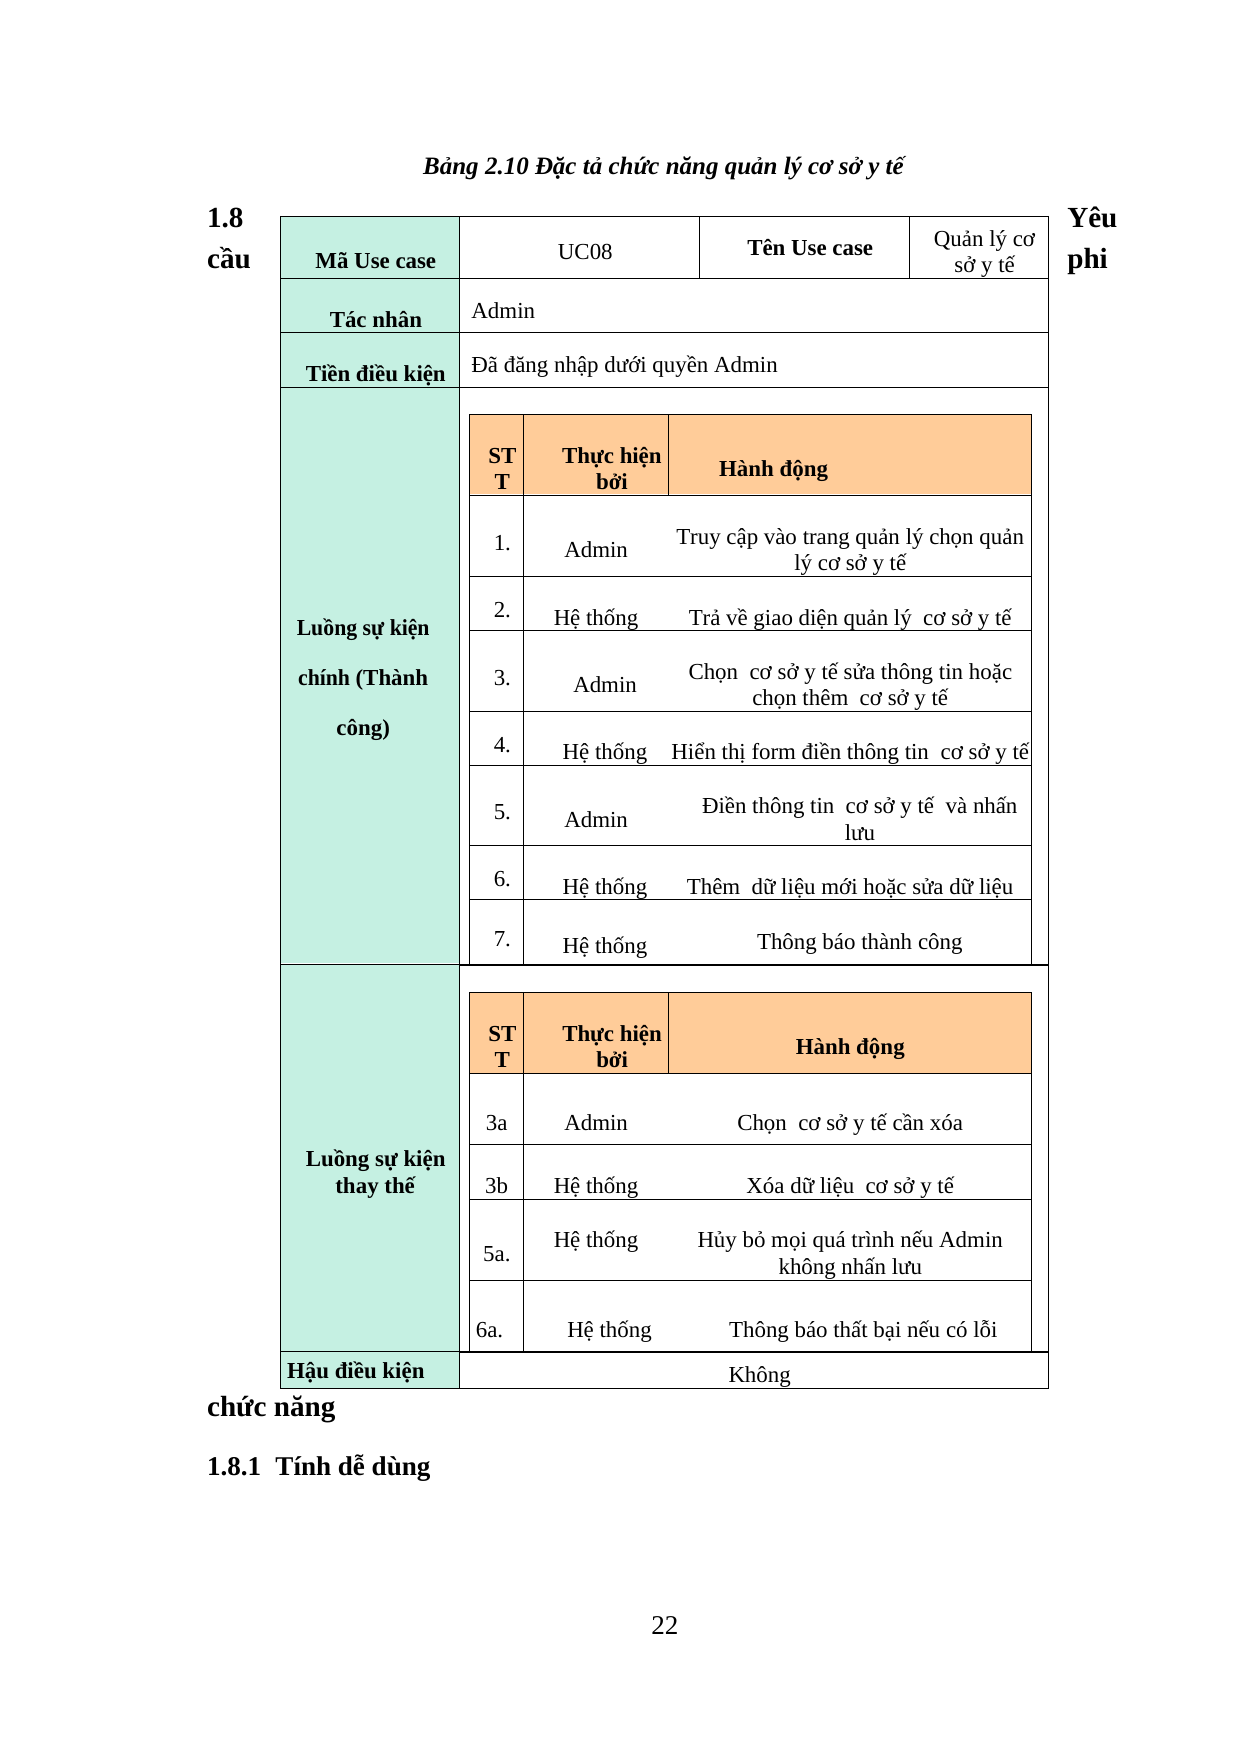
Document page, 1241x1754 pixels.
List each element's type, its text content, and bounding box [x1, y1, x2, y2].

table_cell 3a [470, 1074, 523, 1144]
table_cell Admin [460, 279, 1048, 332]
table_cell Hành động [669, 993, 1031, 1073]
table_cell [460, 388, 1048, 414]
table_cell Thông báo thành công [668, 900, 1031, 963]
table_cell Xóa dữ liệu cơ sở y tế [668, 1145, 1031, 1198]
table_cell 6. [470, 846, 523, 899]
table_header Tên Use case [700, 217, 909, 278]
table_cell 5a. [470, 1200, 523, 1279]
table_cell Chọn cơ sở y tế cần xóa [668, 1074, 1031, 1144]
table_cell [460, 966, 1048, 992]
table_header UC08 [460, 217, 699, 278]
table_cell 5. [470, 766, 523, 845]
table_cell Thực hiện bởi [524, 993, 668, 1073]
table_cell Không [460, 1353, 1048, 1388]
table_cell Admin [524, 1074, 668, 1144]
subtitle Tính dễ dùng [207, 1450, 1122, 1481]
table_cell 6a. [470, 1281, 523, 1351]
table_cell Luồng sự kiện chính (Thành công) [281, 388, 459, 963]
table_cell Hệ thống [524, 846, 668, 899]
table_cell Hành động [669, 415, 1031, 494]
table_cell [460, 992, 469, 1351]
table_cell Admin [524, 496, 668, 576]
table_cell STT [470, 415, 523, 494]
table_cell [1032, 992, 1048, 1351]
table_cell [1032, 414, 1048, 963]
table_cell Hiển thị form điền thông tin cơ sở y tế [668, 712, 1031, 765]
table_cell Hệ thống [524, 712, 668, 765]
table_cell Hậu điều kiện [281, 1352, 459, 1388]
table_cell Hủy bỏ mọi quá trình nếu Admin không nhấn lưu [668, 1200, 1031, 1279]
table_cell Tác nhân [281, 279, 459, 332]
table_cell Hệ thống [524, 1145, 668, 1198]
table_cell Tiền điều kiện [281, 333, 459, 387]
table_header Mã Use case [281, 217, 459, 278]
table_cell Truy cập vào trang quản lý chọn quản lý cơ sở y tế [668, 496, 1031, 576]
table_cell 1. [470, 496, 523, 576]
table_cell Hệ thống [524, 900, 668, 963]
table_cell 3b [470, 1145, 523, 1198]
table_cell 2. [470, 577, 523, 630]
table_header Quản lý cơ sở y tế [910, 217, 1048, 278]
table_cell Hệ thống [524, 1200, 668, 1279]
table_cell Trả về giao diện quản lý cơ sở y tế [668, 577, 1031, 630]
table_cell Thông báo thất bại nếu có lỗi [668, 1281, 1031, 1351]
table_cell Thêm dữ liệu mới hoặc sửa dữ liệu [668, 846, 1031, 899]
table_cell Thực hiện bởi [524, 415, 668, 494]
table_cell [460, 414, 469, 963]
table_cell Đã đăng nhập dưới quyền Admin [460, 333, 1048, 387]
subtitle Yêu cầu phi chức năng [207, 201, 1122, 1422]
table_cell 7. [470, 900, 523, 963]
table_cell Hệ thống [524, 1281, 668, 1351]
table_cell Admin [524, 631, 668, 711]
text Bảng 2.10 Đặc tả chức năng quản lý cơ sở y tế [207, 151, 1122, 180]
table_cell 3. [470, 631, 523, 711]
table_cell Hệ thống [524, 577, 668, 630]
table_cell 4. [470, 712, 523, 765]
table_cell STT [470, 993, 523, 1073]
table_cell Chọn cơ sở y tế sửa thông tin hoặc chọn thêm cơ sở y tế [668, 631, 1031, 711]
table_cell Điền thông tin cơ sở y tế và nhấn lưu [668, 766, 1031, 845]
table_cell Admin [524, 766, 668, 845]
table_cell Luồng sự kiện thay thế [281, 965, 459, 1351]
